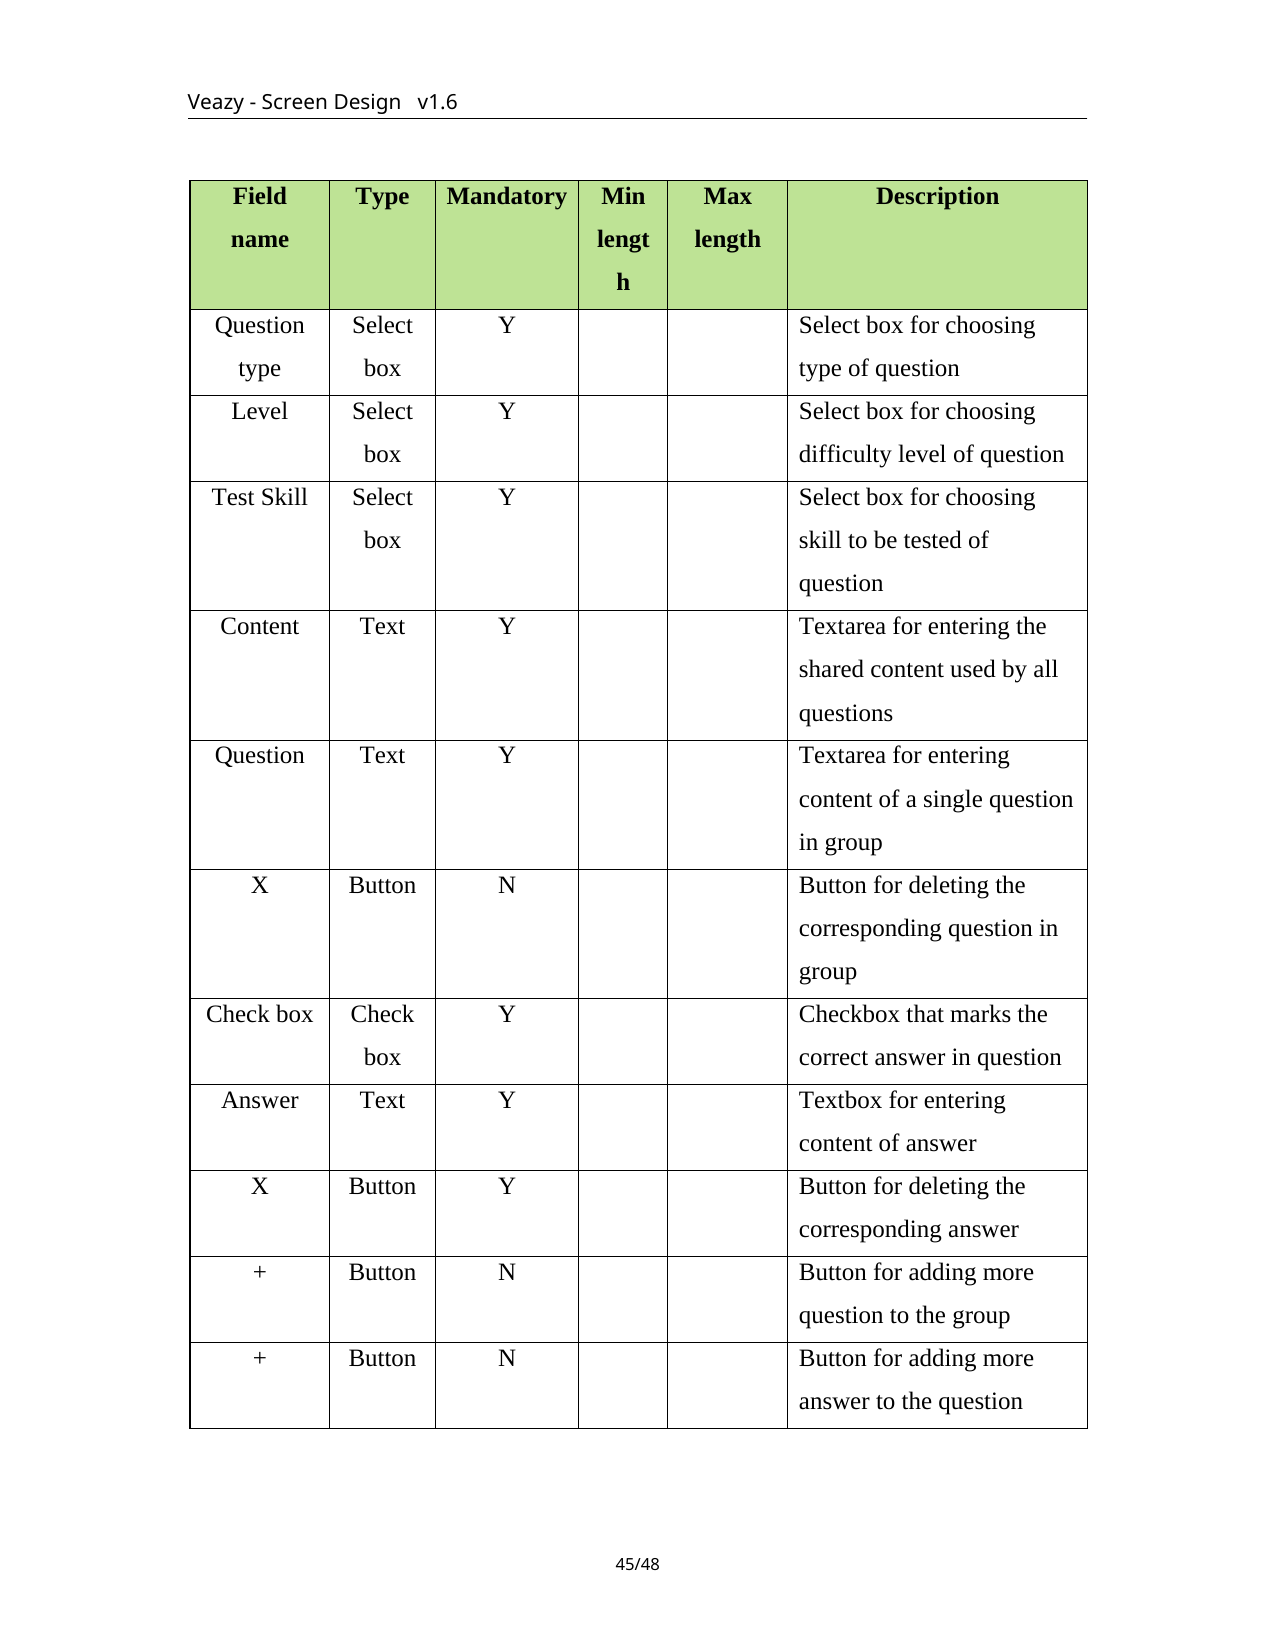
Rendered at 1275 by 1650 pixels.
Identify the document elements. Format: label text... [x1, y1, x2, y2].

table_cell Y [436, 310, 578, 395]
table_cell [668, 870, 787, 998]
table_cell [668, 1257, 787, 1342]
table_header Mandatory [436, 181, 578, 309]
table_cell N [436, 1257, 578, 1342]
table_cell Button [330, 870, 435, 998]
table_cell Select box for choosing type of question [788, 310, 1087, 395]
table_cell [579, 1343, 667, 1428]
table_cell Text [330, 1085, 435, 1170]
table_header Type [330, 181, 435, 309]
table_cell [579, 396, 667, 481]
table_cell Y [436, 1085, 578, 1170]
table_cell [579, 611, 667, 739]
table_cell Button for adding more question to the group [788, 1257, 1087, 1342]
table_cell Select box for choosing difficulty level of question [788, 396, 1087, 481]
table_cell [579, 741, 667, 869]
table_cell [668, 999, 787, 1084]
table_cell Button for deleting the corresponding question in group [788, 870, 1087, 998]
table_cell Select box [330, 310, 435, 395]
table_cell Question type [191, 310, 329, 395]
table_cell Level [191, 396, 329, 481]
table_cell Button [330, 1343, 435, 1428]
table_cell Textbox for entering content of answer [788, 1085, 1087, 1170]
table_cell Content [191, 611, 329, 739]
table_cell Button [330, 1257, 435, 1342]
table_cell X [191, 870, 329, 998]
table_cell Textarea for entering the shared content used by all questions [788, 611, 1087, 739]
table_cell Y [436, 396, 578, 481]
table_cell [668, 741, 787, 869]
table_header Min length [579, 181, 667, 309]
table_cell [579, 1257, 667, 1342]
table_cell Select box for choosing skill to be tested of question [788, 482, 1087, 610]
table_cell [668, 1171, 787, 1256]
table_cell [579, 1171, 667, 1256]
table_cell Select box [330, 482, 435, 610]
table_cell Check box [191, 999, 329, 1084]
table_header Max length [668, 181, 787, 309]
table_cell Y [436, 741, 578, 869]
table_cell Y [436, 482, 578, 610]
table_cell Textarea for entering content of a single question in group [788, 741, 1087, 869]
table_cell [668, 1343, 787, 1428]
table_cell Select box [330, 396, 435, 481]
table_cell N [436, 870, 578, 998]
table_cell Text [330, 611, 435, 739]
table_cell [668, 1085, 787, 1170]
table_cell Button for adding more answer to the question [788, 1343, 1087, 1428]
table_cell N [436, 1343, 578, 1428]
table_cell X [191, 1171, 329, 1256]
table_cell Button [330, 1171, 435, 1256]
table_cell [668, 482, 787, 610]
table_cell [579, 870, 667, 998]
table_cell Question [191, 741, 329, 869]
table_cell [579, 310, 667, 395]
table_cell + [191, 1343, 329, 1428]
table_cell Check box [330, 999, 435, 1084]
table_cell Y [436, 999, 578, 1084]
table_cell [668, 310, 787, 395]
table_cell Button for deleting the corresponding answer [788, 1171, 1087, 1256]
table_header Field name [191, 181, 329, 309]
table_cell Text [330, 741, 435, 869]
table_cell [579, 482, 667, 610]
table_cell [668, 611, 787, 739]
table_cell Y [436, 1171, 578, 1256]
table_cell + [191, 1257, 329, 1342]
table_cell Y [436, 611, 578, 739]
table_cell [668, 396, 787, 481]
table_header Description [788, 181, 1087, 309]
table_cell [579, 1085, 667, 1170]
table_cell Answer [191, 1085, 329, 1170]
table_cell [579, 999, 667, 1084]
table_cell Test Skill [191, 482, 329, 610]
table_cell Checkbox that marks the correct answer in question [788, 999, 1087, 1084]
